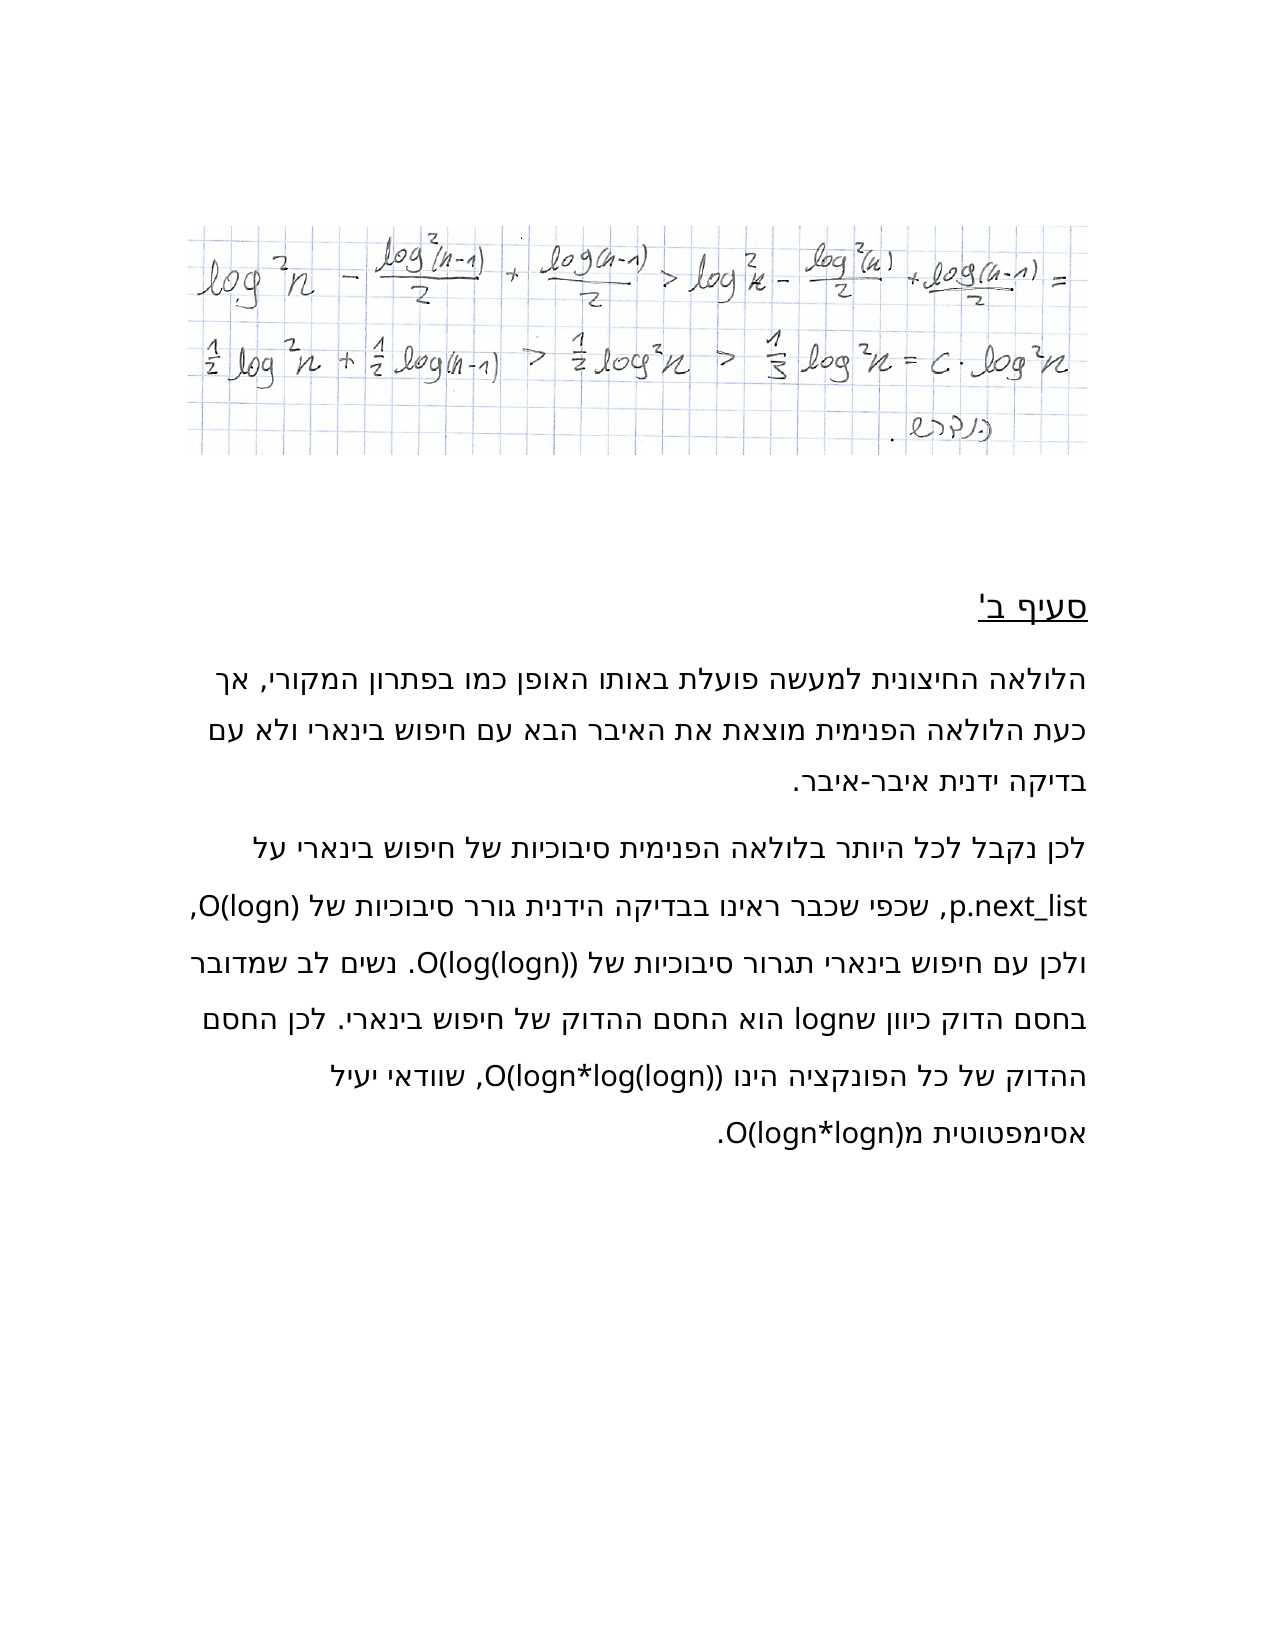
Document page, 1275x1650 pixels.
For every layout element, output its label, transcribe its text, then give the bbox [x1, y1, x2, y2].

picture [187, 226, 1088, 455]
text הלולאה החיצונית למעשה פועלת באותו האופן כמו בפתרון המקורי, אך כעת הלולאה הפנימית מוצאת את האיבר הבא עם חיפוש בינארי ולא עם בדיקה ידנית איבר-איבר. [187, 662, 1087, 798]
text סעיף ב' [187, 587, 1087, 626]
text לכן נקבל לכל היותר בלולאה הפנימית סיבוכיות של חיפוש בינארי על p.next_list, שכפי שכבר ראינו בבדיקה הידנית גורר סיבוכיות של O(logn), ולכן עם חיפוש בינארי תגרור סיבוכיות של O(log(logn)). נשים לב שמדובר בחסם הדוק כיוון שlogn הוא החסם ההדוק של חיפוש בינארי. לכן החסם ההדוק של כל הפונקציה הינו O(logn*log(logn)), שוודאי יעיל אסימפטוטית מO(logn*logn). [187, 831, 1087, 1152]
